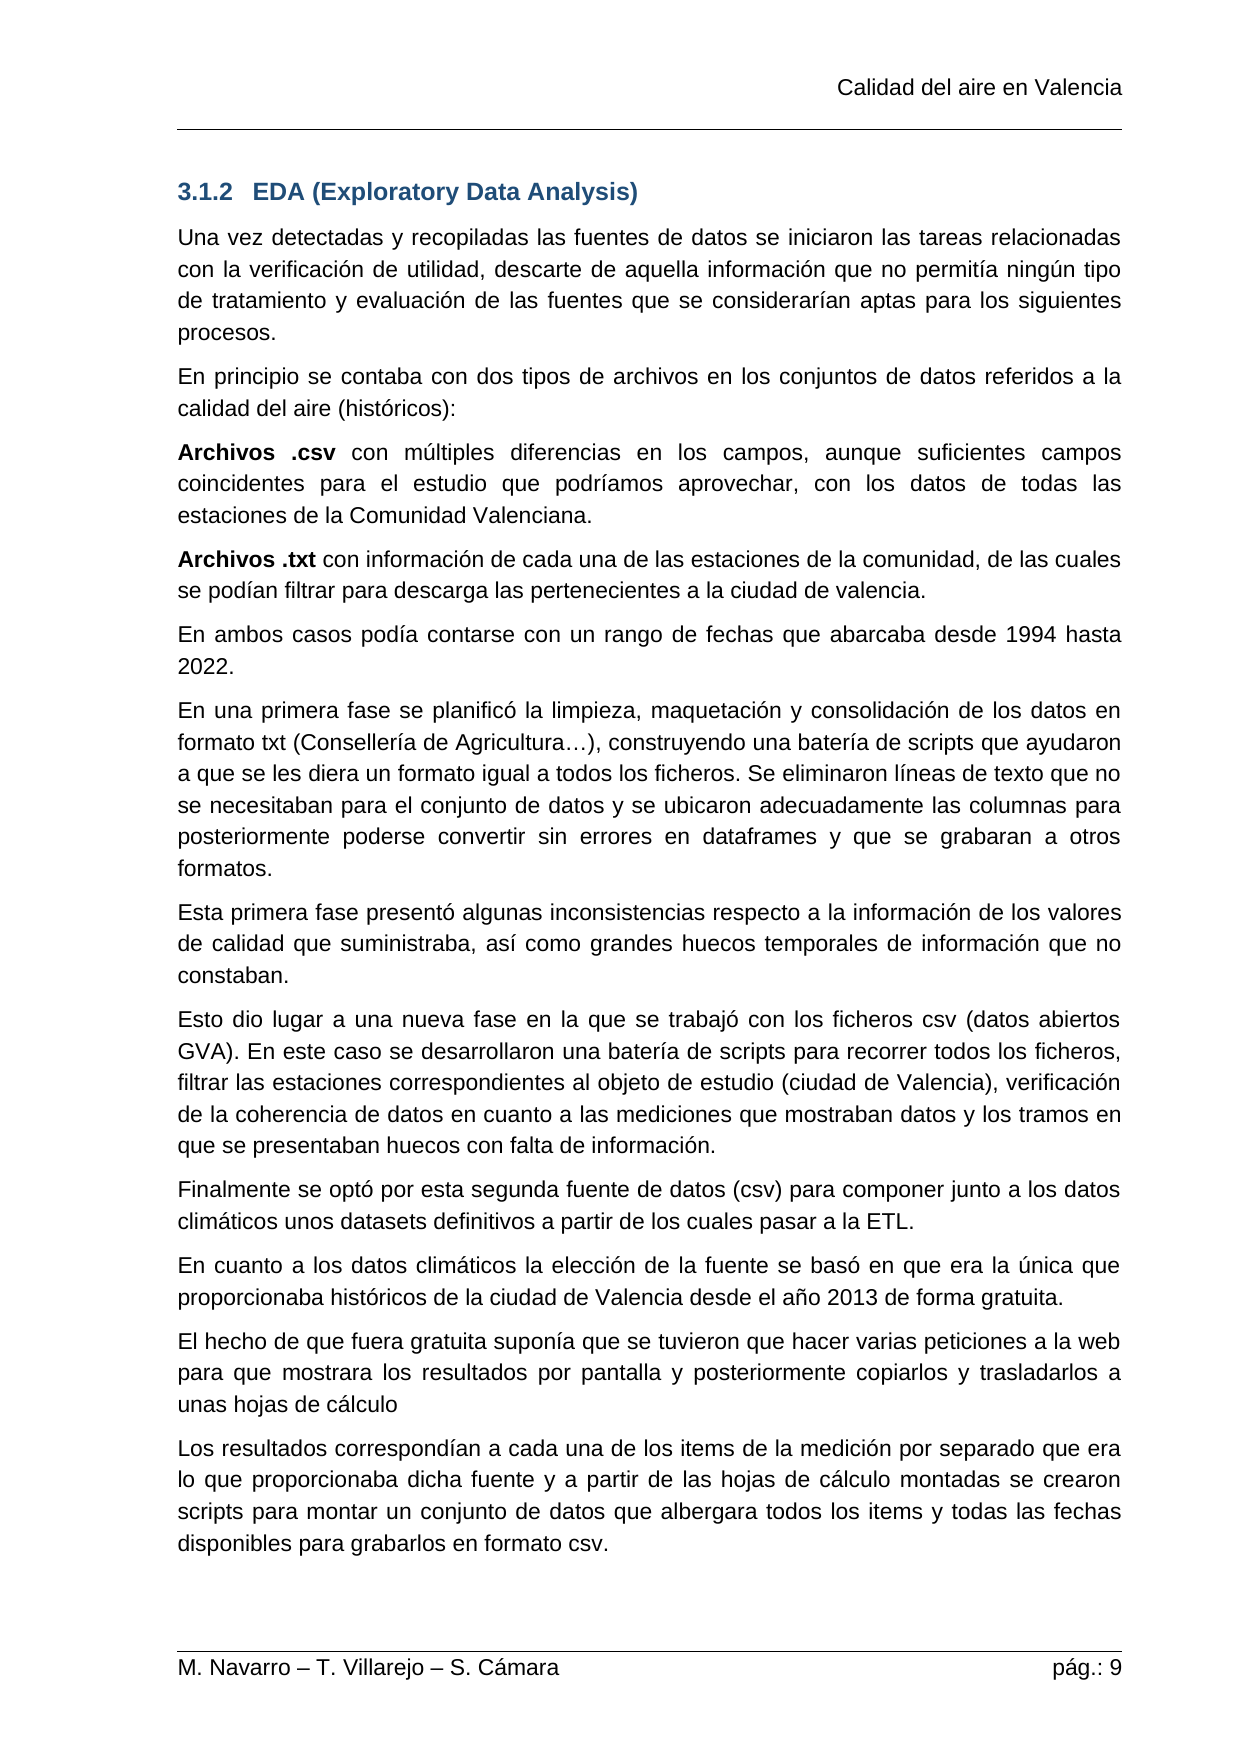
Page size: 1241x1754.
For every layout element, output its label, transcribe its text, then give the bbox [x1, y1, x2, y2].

text En una primera fase se planificó la limpieza, maquetación y consolidación de los datos en formato txt (Consellería de Agricultura…), construyendo una batería de scripts que ayudaron a que se les diera un formato igual a todos los ficheros. Se eliminaron líneas de texto que no se necesitaban para el conjunto de datos y se ubicaron adecuadamente las columnas para posteriormente poderse convertir sin errores en dataframes y que se grabaran a otros formatos. [177, 697, 1122, 881]
text Esto dio lugar a una nueva fase en la que se trabajó con los ficheros csv (datos abiertos GVA). En este caso se desarrollaron una batería de scripts para recorrer todos los ficheros, filtrar las estaciones correspondientes al objeto de estudio (ciudad de Valencia), verificación de la coherencia de datos en cuanto a las mediciones que mostraban datos y los tramos en que se presentaban huecos con falta de información. [177, 1006, 1122, 1159]
text Archivos .csv con múltiples diferencias en los campos, aunque suficientes campos coincidentes para el estudio que podríamos aprovechar, con los datos de todas las estaciones de la Comunidad Valenciana. [177, 438, 1122, 528]
text Finalmente se optó por esta segunda fuente de datos (csv) para componer junto a los datos climáticos unos datasets definitivos a partir de los cuales pasar a la ETL. [177, 1176, 1122, 1234]
text En cuanto a los datos climáticos la elección de la fuente se basó en que era la única que proporcionaba históricos de la ciudad de Valencia desde el año 2013 de forma gratuita. [177, 1252, 1122, 1310]
text El hecho de que fuera gratuita suponía que se tuvieron que hacer varias peticiones a la web para que mostrara los resultados por pantalla y posteriormente copiarlos y trasladarlos a unas hojas de cálculo [177, 1328, 1122, 1417]
subtitle EDA (Exploratory Data Analysis) [177, 177, 1122, 206]
text En principio se contaba con dos tipos de archivos en los conjuntos de datos referidos a la calidad del aire (históricos): [177, 363, 1122, 421]
text Los resultados correspondían a cada una de los items de la medición por separado que era lo que proporcionaba dicha fuente y a partir de las hojas de cálculo montadas se crearon scripts para montar un conjunto de datos que albergara todos los items y todas las fechas disponibles para grabarlos en formato csv. [177, 1435, 1122, 1556]
text Una vez detectadas y recopiladas las fuentes de datos se iniciaron las tareas relacionadas con la verificación de utilidad, descarte de aquella información que no permitía ningún tipo de tratamiento y evaluación de las fuentes que se considerarían aptas para los siguientes procesos. [177, 224, 1122, 345]
text Archivos .txt con información de cada una de las estaciones de la comunidad, de las cuales se podían filtrar para descarga las pertenecientes a la ciudad de valencia. [177, 546, 1122, 604]
text Esta primera fase presentó algunas inconsistencias respecto a la información de los valores de calidad que suministraba, así como grandes huecos temporales de información que no constaban. [177, 899, 1122, 988]
text En ambos casos podía contarse con un rango de fechas que abarcaba desde 1994 hasta 2022. [177, 621, 1122, 679]
